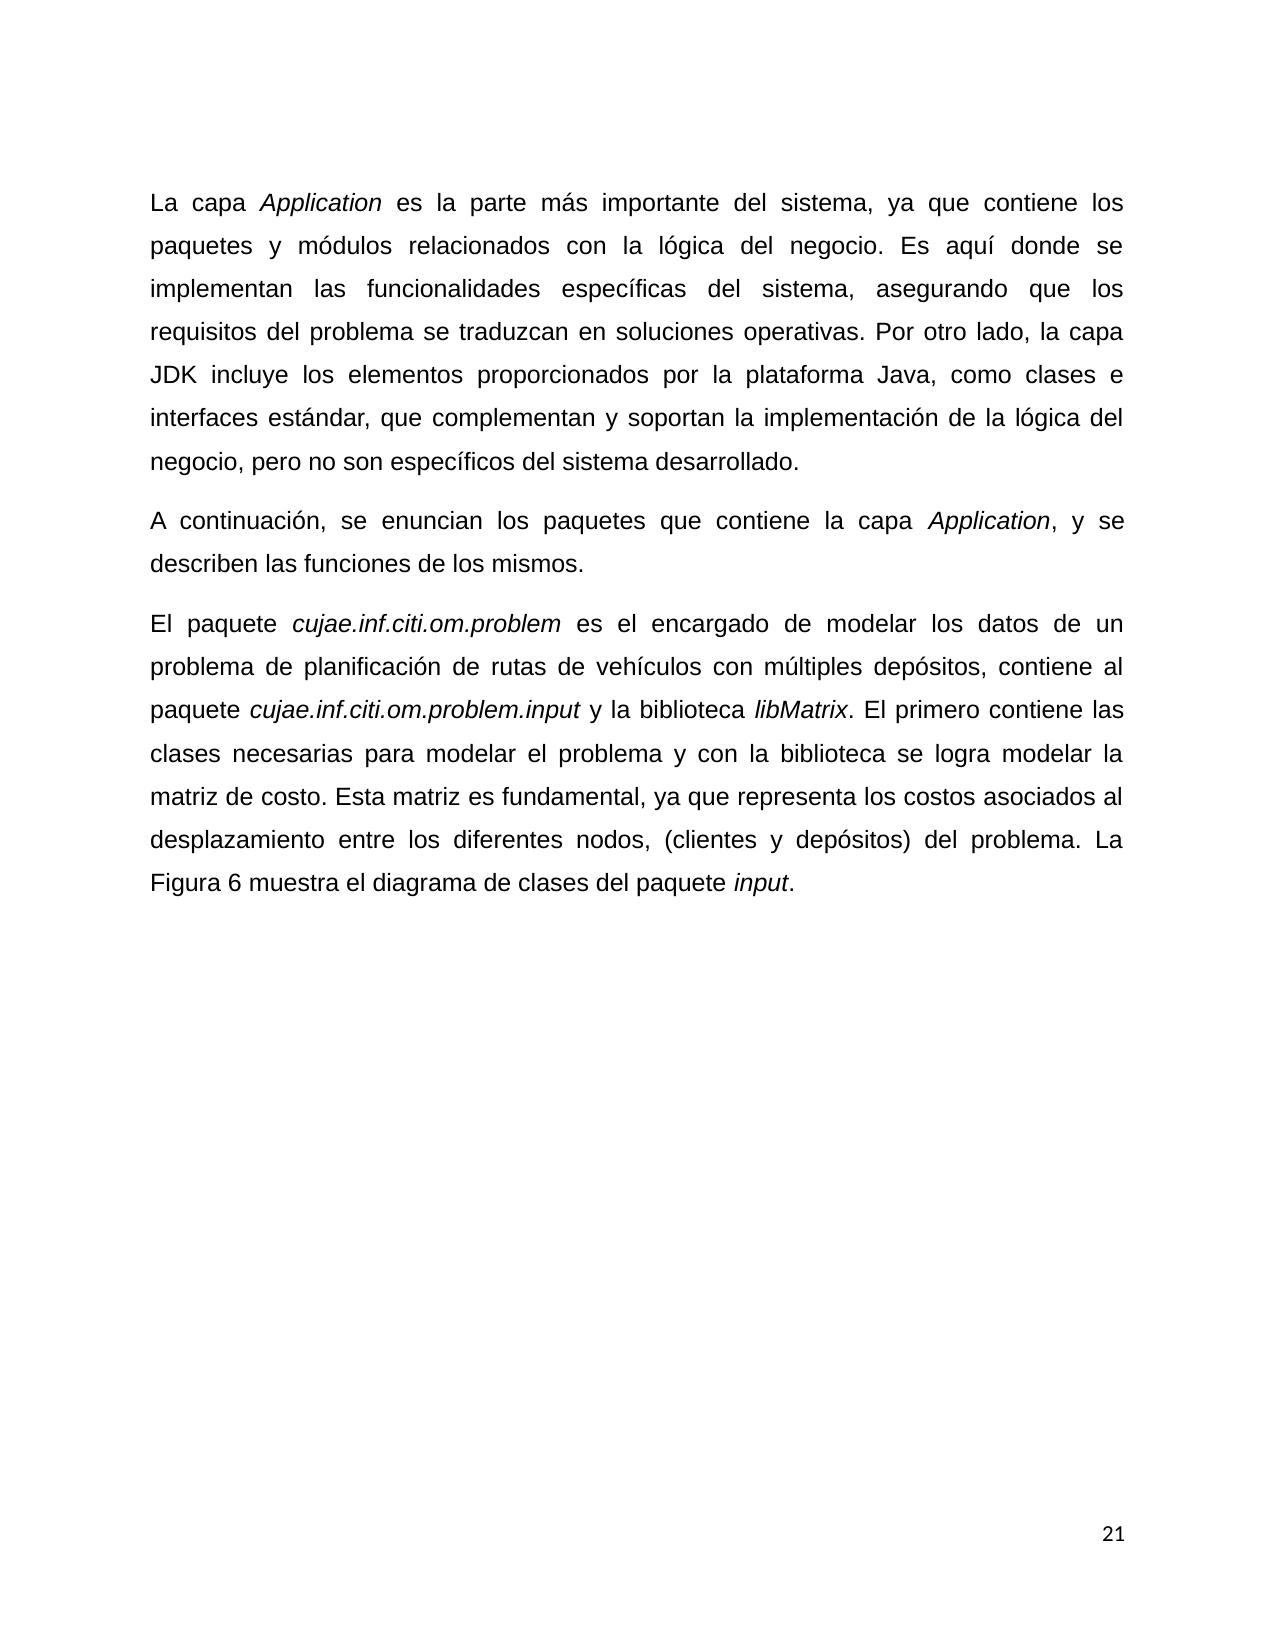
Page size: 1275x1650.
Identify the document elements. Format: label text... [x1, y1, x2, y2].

text A continuación, se enuncian los paquetes que contiene la capa Application, y se describen las funciones de los mismos. [150, 506, 1125, 578]
text El paquete cujae.inf.citi.om.problem es el encargado de modelar los datos de un problema de planificación de rutas de vehículos con múltiples depósitos, contiene al paquete cujae.inf.citi.om.problem.input y la biblioteca libMatrix. El primero contiene las clases necesarias para modelar el problema y con la biblioteca se logra modelar la matriz de costo. Esta matriz es fundamental, ya que representa los costos asociados al desplazamiento entre los diferentes nodos, (clientes y depósitos) del problema. La Figura 6 muestra el diagrama de clases del paquete input. [150, 609, 1125, 897]
text La capa Application es la parte más importante del sistema, ya que contiene los paquetes y módulos relacionados con la lógica del negocio. Es aquí donde se implementan las funcionalidades específicas del sistema, asegurando que los requisitos del problema se traduzcan en soluciones operativas. Por otro lado, la capa JDK incluye los elementos proporcionados por la plataforma Java, como clases e interfaces estándar, que complementan y soportan la implementación de la lógica del negocio, pero no son específicos del sistema desarrollado. [150, 188, 1125, 475]
